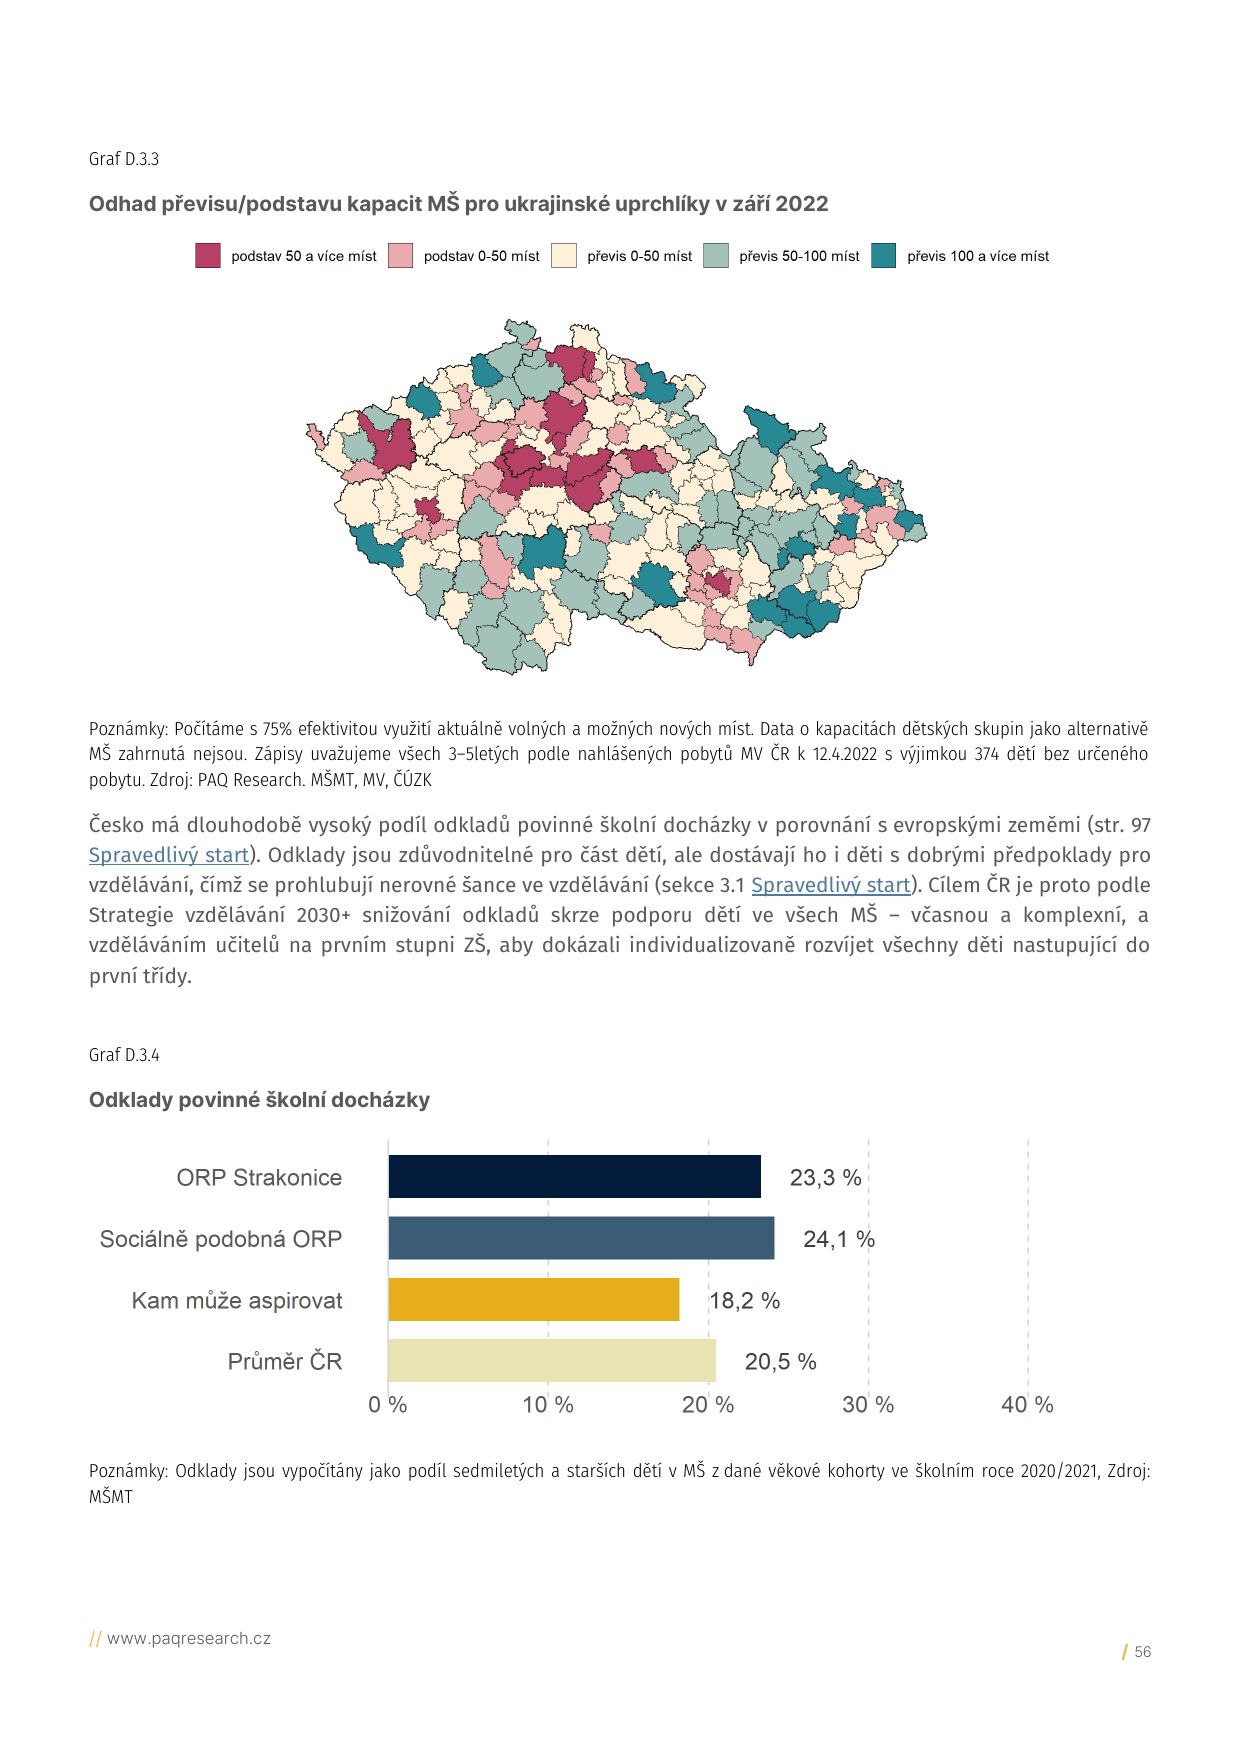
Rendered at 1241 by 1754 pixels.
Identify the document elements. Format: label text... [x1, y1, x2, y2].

text Graf D.3.3 [89, 148, 1152, 170]
text Česko má dlouhodobě vysoký podíl odkladů povinné školní docházky v porovnání s evropskými zeměmi (str. 97 Spravedlivý start). Odklady jsou zdůvodnitelné pro část dětí, ale dostávají ho i děti s dobrými předpoklady pro vzdělávání, čímž se prohlubují nerovné šance ve vzdělávání (sekce 3.1 Spravedlivý start). Cílem ČR je proto podle Strategie vzdělávání 2030+ snižování odkladů skrze podporu dětí ve všech MŠ – včasnou a komplexní, a vzděláváním učitelů na prvním stupni ZŠ, aby dokázali individualizovaně rozvíjet všechny děti nastupující do první třídy. [89, 807, 1152, 989]
text Poznámky: Odklady jsou vypočítány jako podíl sedmiletých a starších dětí v MŠ z dané věkové kohorty ve školním roce 2020/2021, Zdroj: MŠMT [89, 1460, 1152, 1509]
text Odklady povinné školní docházky [89, 1082, 1152, 1112]
picture [88, 1112, 1139, 1444]
text Odhad převisu/podstavu kapacit MŠ pro ukrajinské uprchlíky v září 2022 [89, 186, 1152, 216]
text Graf D.3.4 [89, 1044, 1152, 1066]
picture [88, 216, 1139, 701]
text Poznámky: Počítáme s 75% efektivitou využití aktuálně volných a možných nových míst. Data o kapacitách dětských skupin jako alternativě MŠ zahrnutá nejsou. Zápisy uvažujeme všech 3–5letých podle nahlášených pobytů MV ČR k 12.4.2022 s výjimkou 374 dětí bez určeného pobytu. Zdroj: PAQ Research. MŠMT, MV, ČÚZK [89, 717, 1152, 792]
